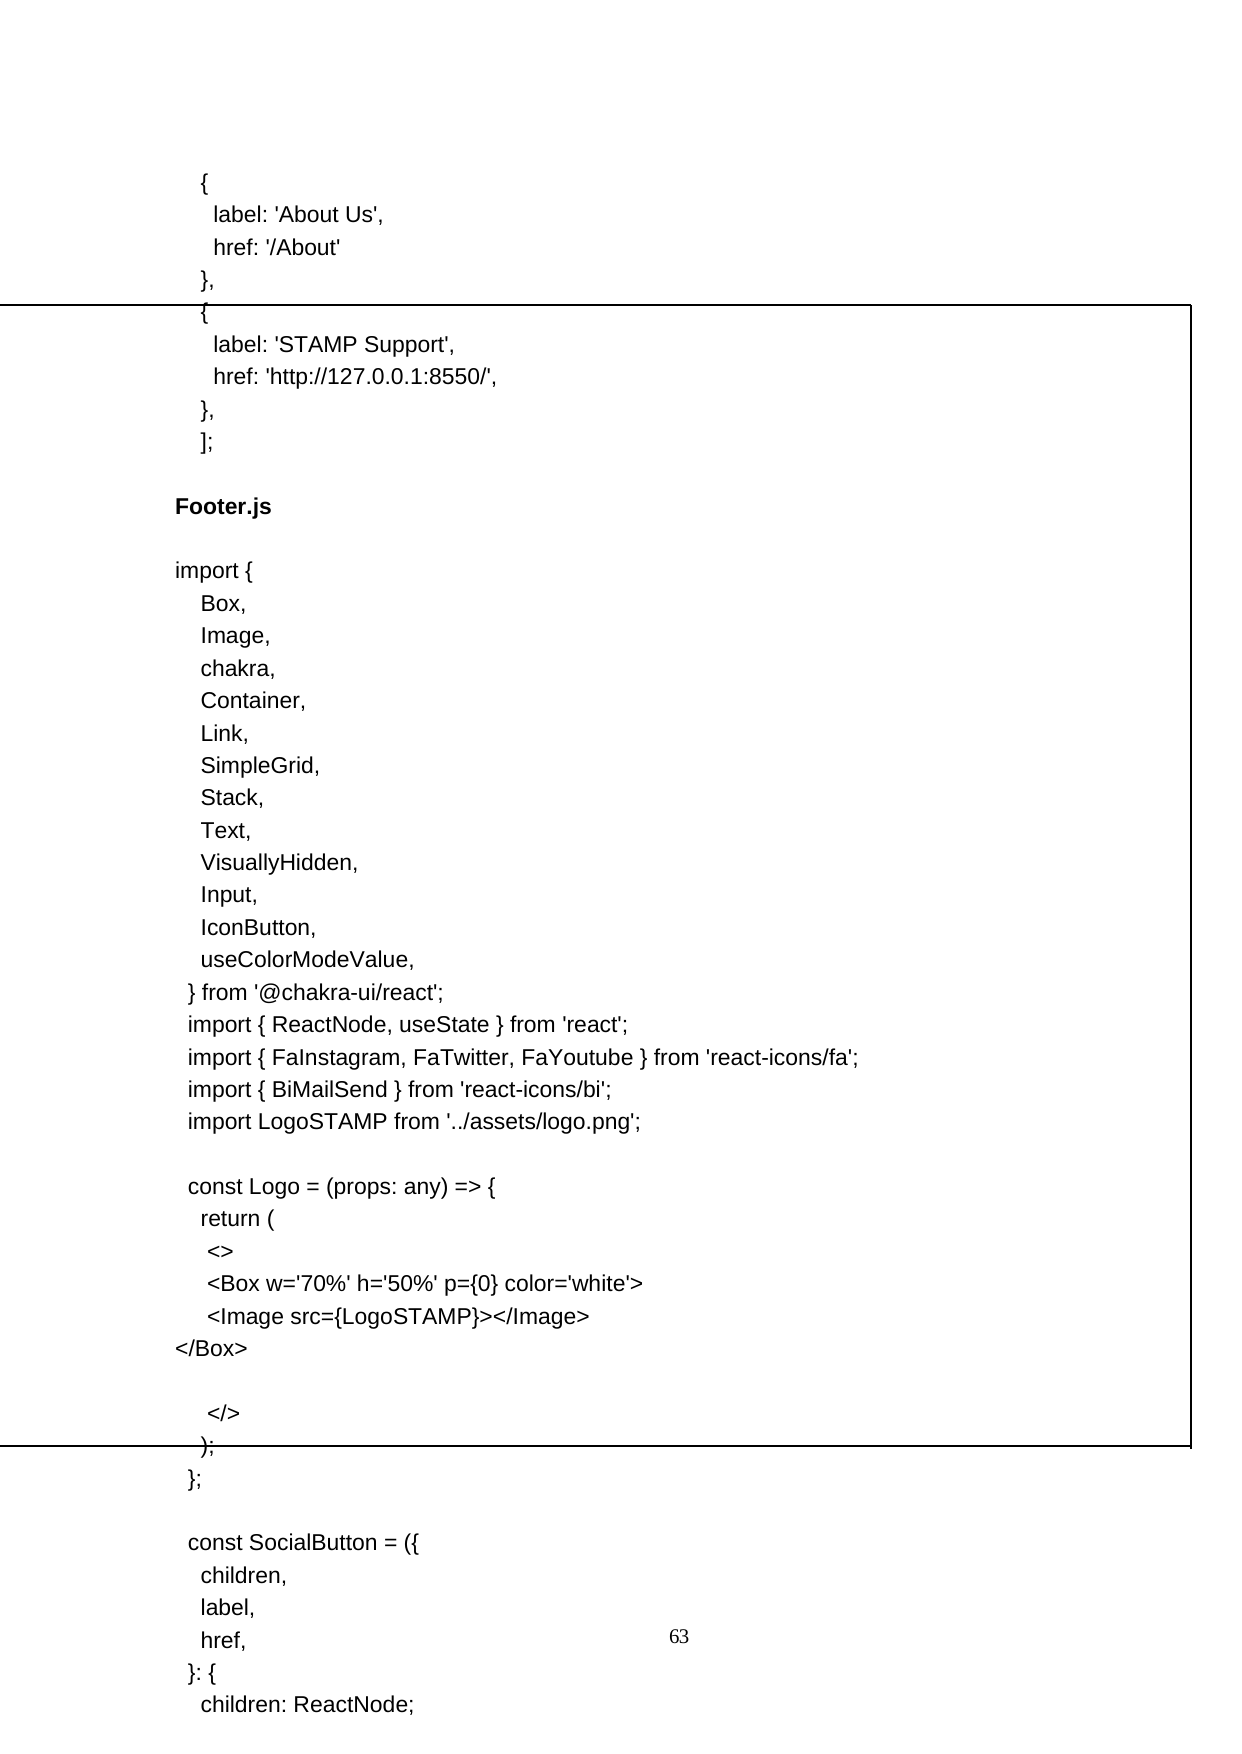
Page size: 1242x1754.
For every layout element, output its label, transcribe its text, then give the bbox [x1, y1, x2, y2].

text Link, [175, 719, 1194, 746]
text Container, [175, 687, 1194, 713]
text { [175, 298, 1194, 325]
text href, [175, 1627, 1194, 1653]
text href: '/About' [175, 233, 1194, 260]
text IconButton, [175, 914, 1194, 940]
text label: 'STAMP Support', [175, 331, 1194, 357]
text <Image src={LogoSTAMP}></Image> [175, 1303, 1194, 1329]
text ]; [175, 428, 1194, 454]
text label, [175, 1594, 1194, 1621]
text Text, [175, 817, 1194, 843]
text ); [175, 1432, 1194, 1458]
text </> [175, 1400, 1194, 1426]
text <> [175, 1238, 1194, 1264]
text import LogoSTAMP from '../assets/logo.png'; [175, 1108, 1194, 1134]
text }: { [175, 1659, 1194, 1685]
text }, [175, 396, 1194, 422]
text { [175, 169, 1194, 195]
text SimpleGrid, [175, 752, 1194, 778]
text children: ReactNode; [175, 1691, 1194, 1718]
text Footer.js [175, 493, 1194, 519]
text href: 'http://127.0.0.1:8550/', [175, 363, 1194, 389]
text useColorModeValue, [175, 946, 1194, 973]
text VisuallyHidden, [175, 849, 1194, 875]
text label: 'About Us', [175, 201, 1194, 227]
text Box, [175, 590, 1194, 616]
text import { FaInstagram, FaTwitter, FaYoutube } from 'react-icons/fa'; [175, 1043, 1194, 1070]
text }, [175, 266, 1194, 292]
text const SocialButton = ({ [175, 1529, 1194, 1556]
text const Logo = (props: any) => { [175, 1173, 1194, 1199]
text <Box w='70%' h='50%' p={0} color='white'> [175, 1270, 1194, 1297]
text children, [175, 1562, 1194, 1588]
text Image, [175, 622, 1194, 649]
text import { BiMailSend } from 'react-icons/bi'; [175, 1076, 1194, 1102]
text import { [175, 557, 1194, 584]
text } from '@chakra-ui/react'; [175, 979, 1194, 1005]
text return ( [175, 1205, 1194, 1232]
text }; [175, 1464, 1194, 1491]
text Input, [175, 881, 1194, 908]
text chakra, [175, 655, 1194, 681]
text </Box> [175, 1335, 1194, 1361]
text import { ReactNode, useState } from 'react'; [175, 1011, 1194, 1037]
text Stack, [175, 784, 1194, 811]
